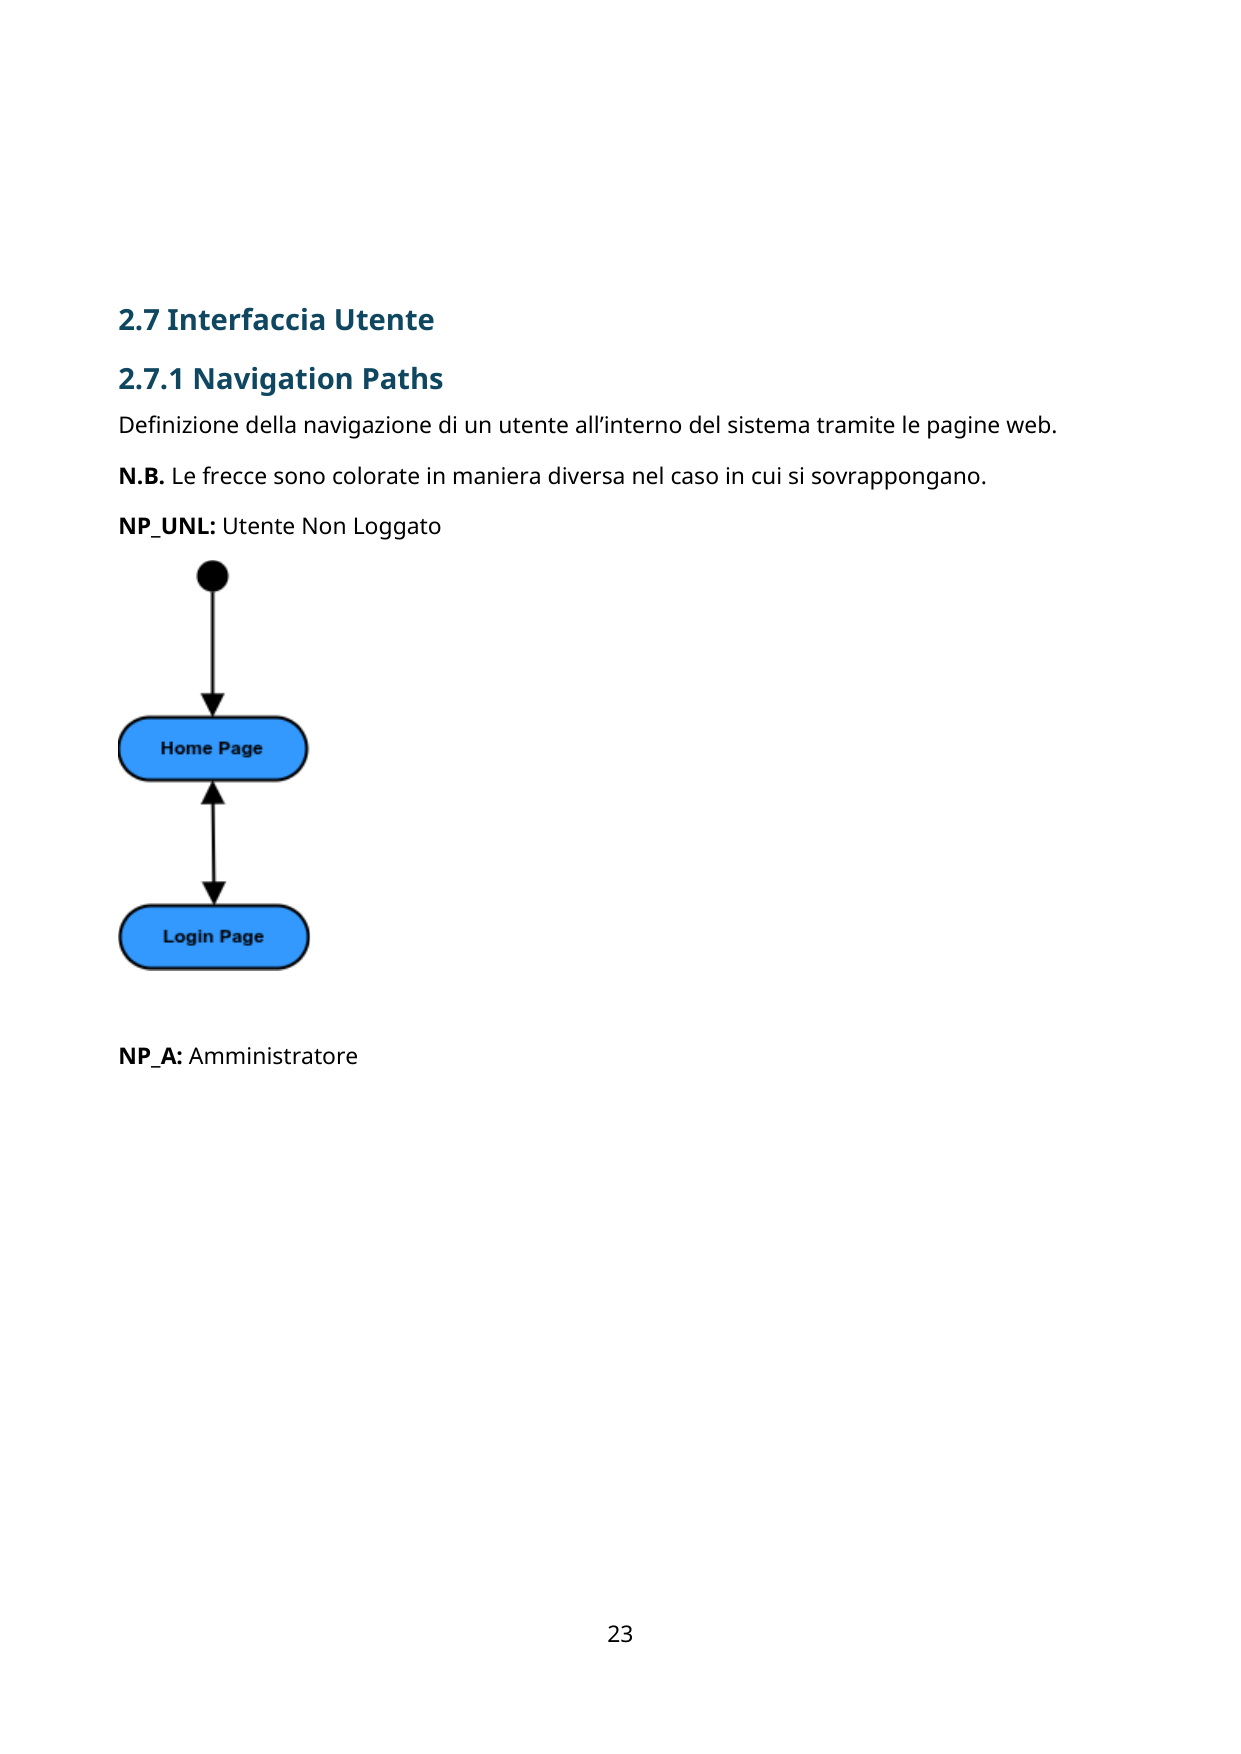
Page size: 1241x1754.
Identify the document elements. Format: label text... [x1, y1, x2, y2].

text N.B. Le frecce sono colorate in maniera diversa nel caso in cui si sovrappongano. [118, 460, 1122, 491]
text NP_A: Amministratore [118, 1040, 1122, 1071]
text NP_UNL: Utente Non Loggato [118, 510, 1122, 542]
subtitle 2.7 Interfaccia Utente [118, 299, 1122, 338]
text Definizione della navigazione di un utente all’interno del sistema tramite le pagine web. [118, 409, 1122, 441]
picture [118, 560, 311, 971]
subtitle 2.7.1 Navigation Paths [118, 358, 1122, 398]
